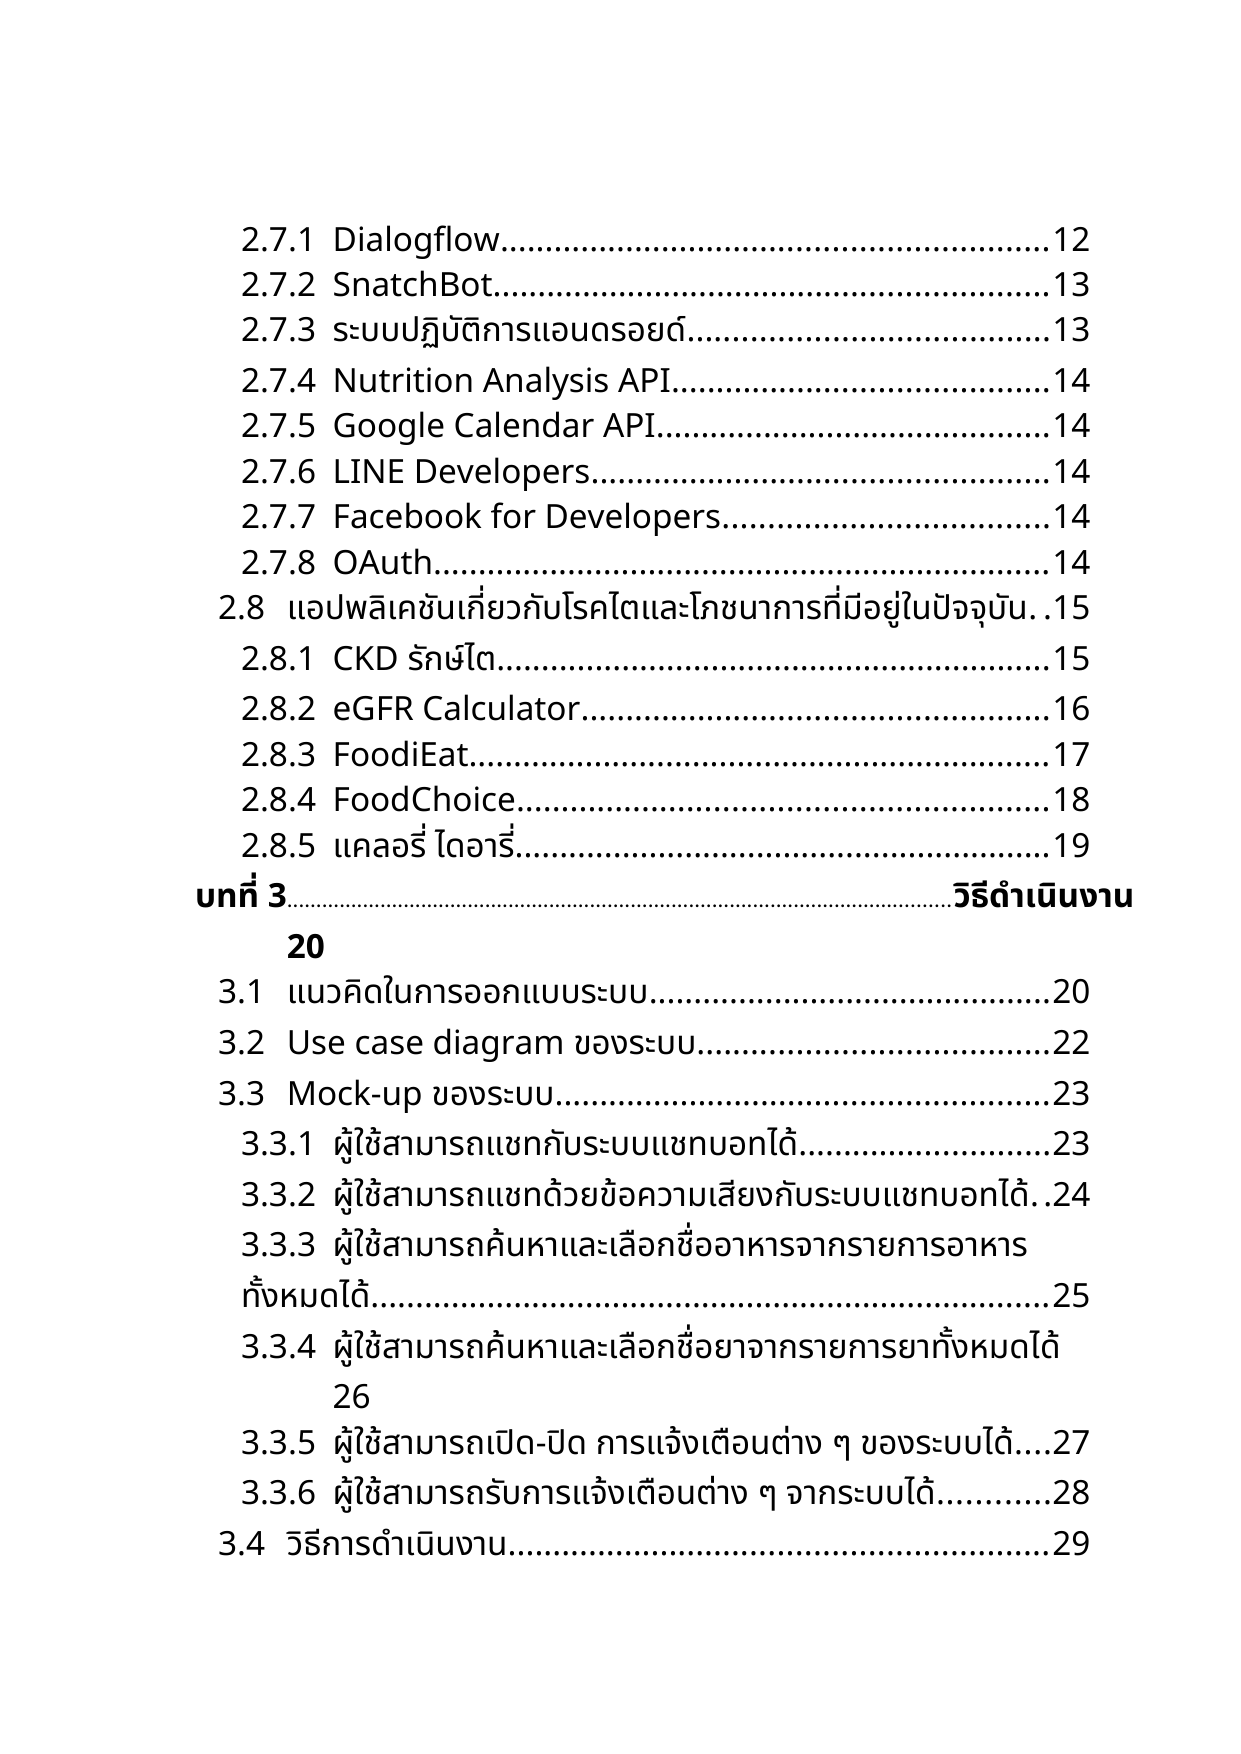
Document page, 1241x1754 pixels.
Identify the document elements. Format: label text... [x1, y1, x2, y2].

text 2.8.4 FoodChoice 18 [241, 776, 1090, 821]
text 3.3 Mock-up ของระบบ 23 [218, 1069, 1090, 1120]
text 2.7.5 Google Calendar API 14 [241, 402, 1090, 448]
text 3.3.6 ผู้ใช้สามารถรับการแจ้งเตือนต่าง ๆ จากระบบได้ 28 [241, 1469, 1090, 1520]
text 3.3.5 ผู้ใช้สามารถเปิด-ปิด การแจ้งเตือนต่าง ๆ ของระบบได้ 27 [241, 1418, 1090, 1469]
text 2.7.6 LINE Developers 14 [241, 448, 1090, 493]
text 3.3.1 ผู้ใช้สามารถแชทกับระบบแชทบอทได้ 23 [241, 1120, 1090, 1171]
text บทที่ 3 วิธีดำเนินงาน 20 [195, 872, 1090, 968]
text 2.8.3 FoodiEat 17 [241, 731, 1090, 776]
text 3.3.2 ผู้ใช้สามารถแชทด้วยข้อความเสียงกับระบบแชทบอทได้ 24 [241, 1171, 1090, 1221]
text 3.1 แนวคิดในการออกแบบระบบ 20 [218, 968, 1090, 1019]
text 2.7.1 Dialogflow 12 [241, 215, 1090, 261]
text 2.8.1 CKD รักษ์ไต 15 [241, 634, 1090, 685]
text 3.2 Use case diagram ของระบบ 22 [218, 1019, 1090, 1069]
text 2.8.5 แคลอรี่ ไดอารี่ 19 [241, 821, 1090, 872]
text 2.7.8 OAuth 14 [241, 538, 1090, 584]
text 3.4 วิธีการดำเนินงาน 29 [218, 1520, 1090, 1570]
text 2.7.2 SnatchBot 13 [241, 261, 1090, 306]
text 3.3.3 ผู้ใช้สามารถค้นหาและเลือกชื่ออาหารจากรายการอาหารทั้งหมดได้ 25 [241, 1221, 1090, 1322]
text 2.8 แอปพลิเคชันเกี่ยวกับโรคไตและโภชนาการที่มีอยู่ในปัจจุบัน 15 [218, 584, 1090, 634]
text 2.7.3 ระบบปฏิบัติการแอนดรอยด์ 13 [241, 306, 1090, 357]
text 2.7.4 Nutrition Analysis API 14 [241, 357, 1090, 402]
text 3.3.4 ผู้ใช้สามารถค้นหาและเลือกชื่อยาจากรายการยาทั้งหมดได้ 26 [241, 1322, 1090, 1418]
text 2.8.2 eGFR Calculator 16 [241, 685, 1090, 731]
text 2.7.7 Facebook for Developers 14 [241, 493, 1090, 538]
